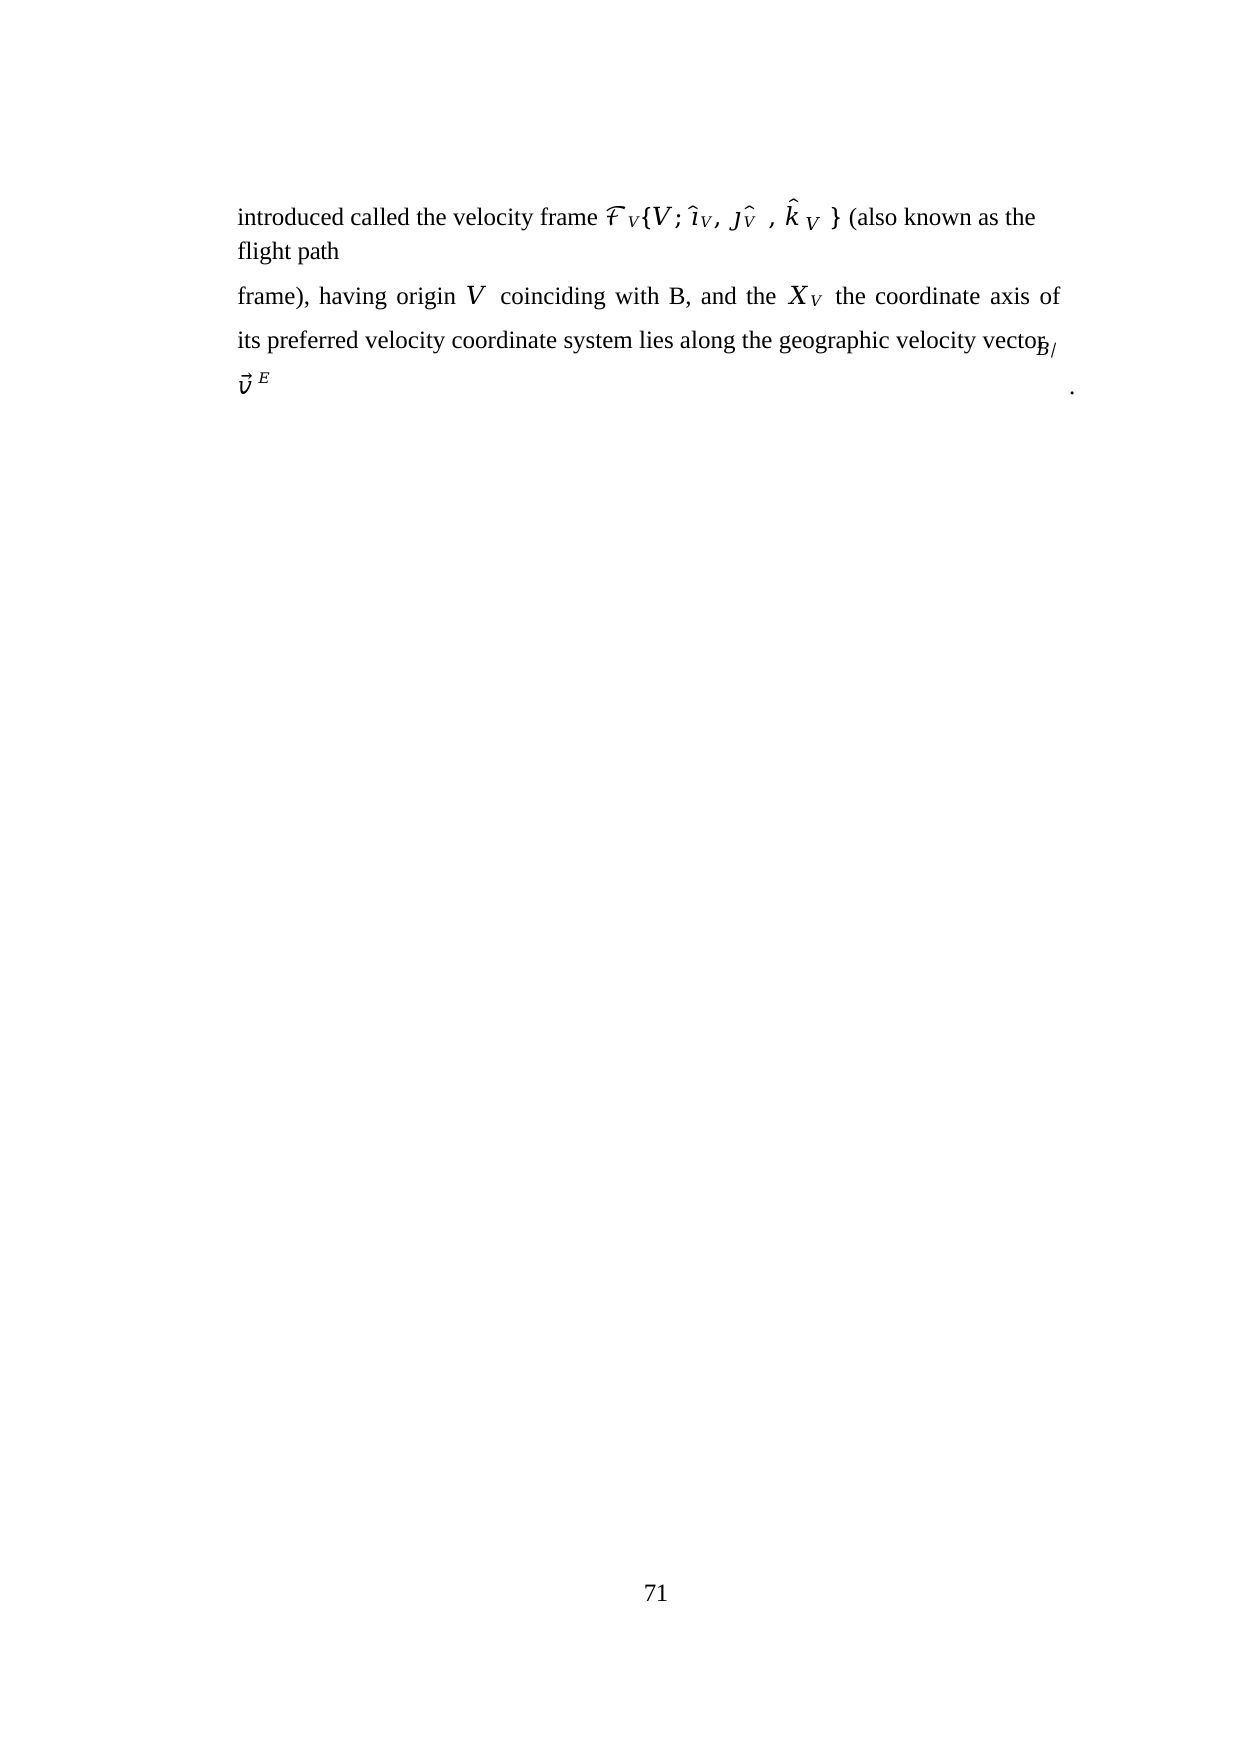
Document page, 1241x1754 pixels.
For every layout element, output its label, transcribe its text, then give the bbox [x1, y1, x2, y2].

text frame), having origin 𝑉 coinciding with B, and the 𝑋𝑉 the coordinate axis of its preferred velocity coordinate system lies along the geographic velocity vector 𝑣⃗𝐸 . [237, 279, 1076, 400]
text introduced called the velocity frame ℱ𝑉{𝑉; 𝚤̂𝑉, 𝚥𝑉̂ , 𝑘̂𝑉 } (also known as the flight path [237, 198, 1094, 266]
